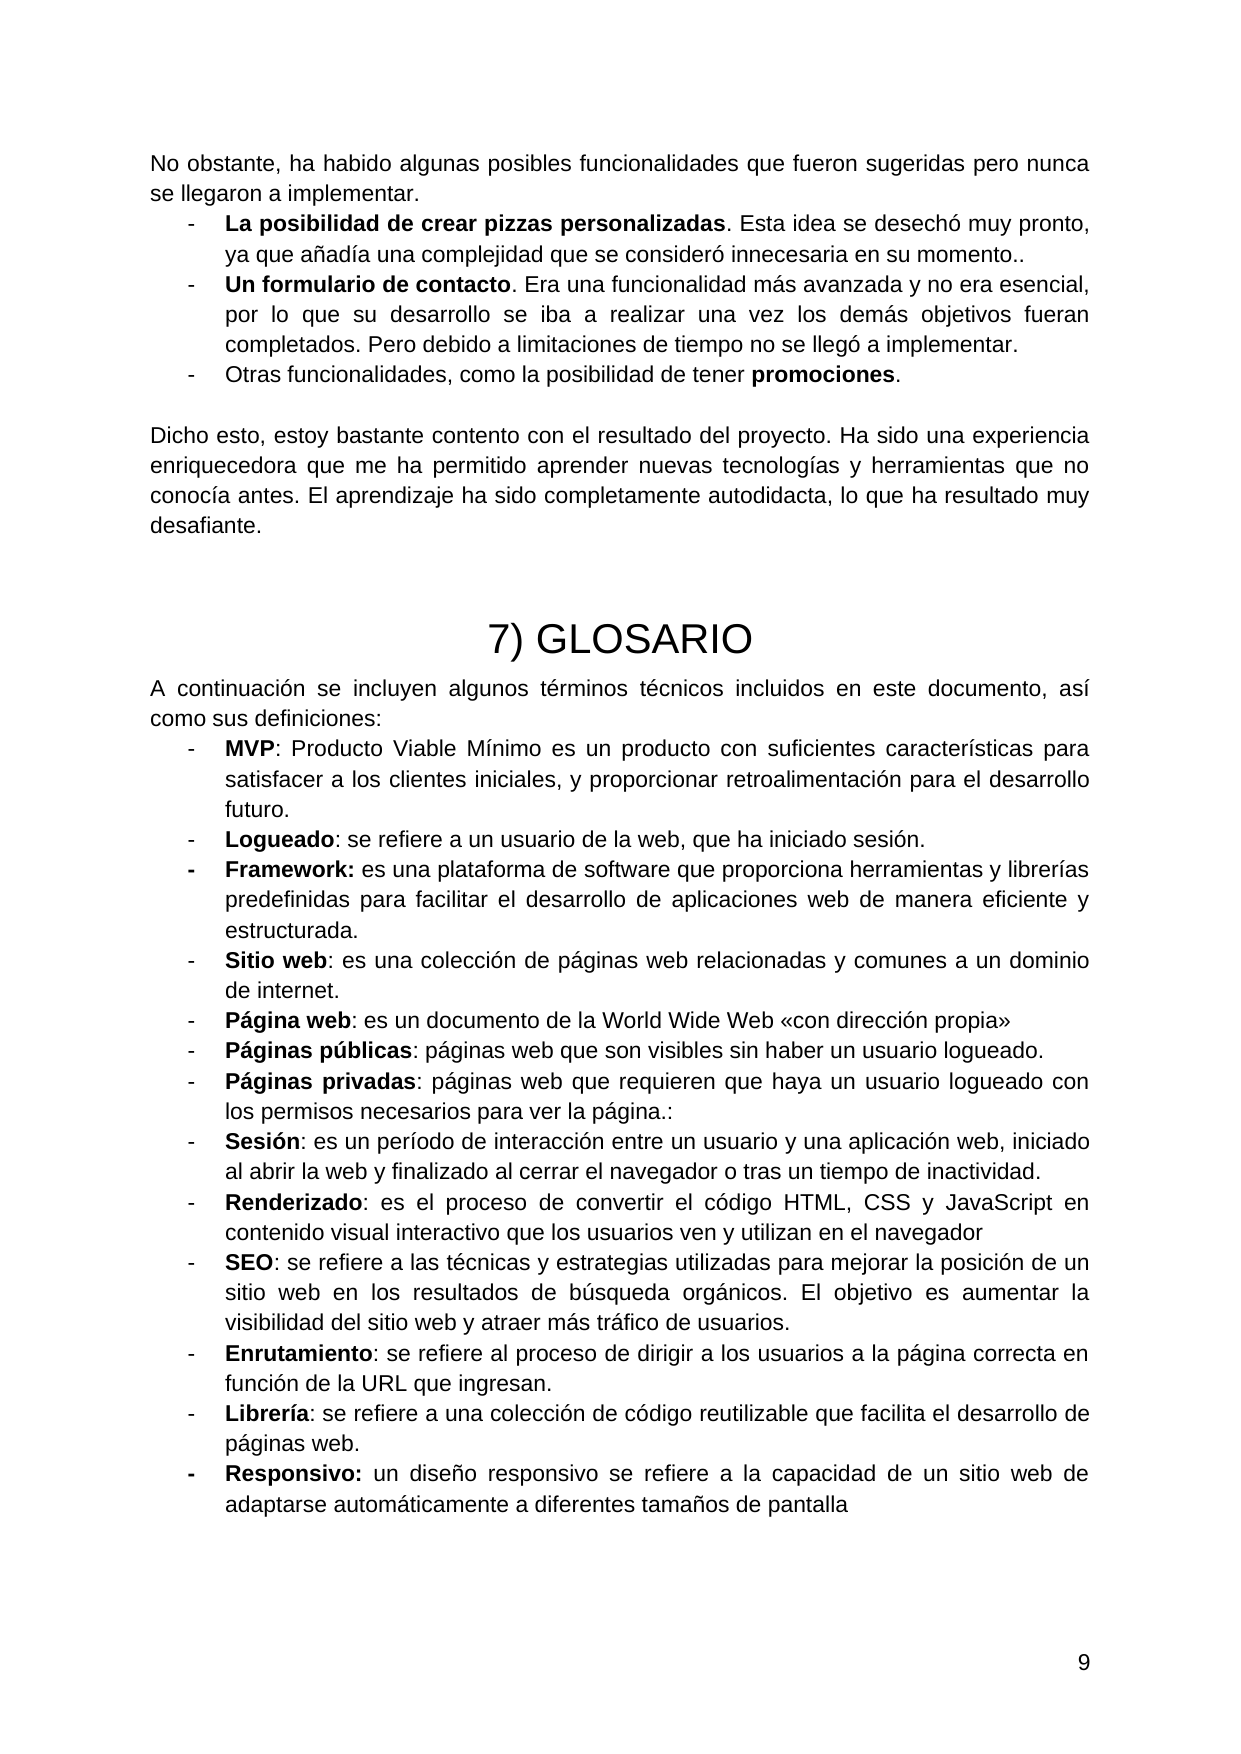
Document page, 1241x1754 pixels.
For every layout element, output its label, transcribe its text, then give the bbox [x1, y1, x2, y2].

list Logueado: se refiere a un usuario de la web, que ha iniciado sesión. [187, 826, 1090, 852]
list Páginas privadas: páginas web que requieren que haya un usuario logueado con los permisos necesarios para ver la página.: [187, 1068, 1090, 1124]
subtitle 7) GLOSARIO [150, 614, 1090, 662]
text Dicho esto, estoy bastante contento con el resultado del proyecto. Ha sido una experiencia enriquecedora que me ha permitido aprender nuevas tecnologías y herramientas que no conocía antes. El aprendizaje ha sido completamente autodidacta, lo que ha resultado muy desafiante. [150, 422, 1090, 539]
text A continuación se incluyen algunos términos técnicos incluidos en este documento, así como sus definiciones: [150, 675, 1090, 732]
list Un formulario de contacto. Era una funcionalidad más avanzada y no era esencial, por lo que su desarrollo se iba a realizar una vez los demás objetivos fueran completados. Pero debido a limitaciones de tiempo no se llegó a implementar. [187, 271, 1090, 358]
text No obstante, ha habido algunas posibles funcionalidades que fueron sugeridas pero nunca se llegaron a implementar. [150, 150, 1090, 207]
list La posibilidad de crear pizzas personalizadas. Esta idea se desechó muy pronto, ya que añadía una complejidad que se consideró innecesaria en su momento.. [187, 210, 1090, 267]
list MVP: Producto Viable Mínimo es un producto con suficientes características para satisfacer a los clientes iniciales, y proporcionar retroalimentación para el desarrollo futuro. [187, 735, 1090, 822]
list Sesión: es un período de interacción entre un usuario y una aplicación web, iniciado al abrir la web y finalizado al cerrar el navegador o tras un tiempo de inactividad. [187, 1128, 1090, 1185]
list Páginas públicas: páginas web que son visibles sin haber un usuario logueado. [187, 1037, 1090, 1064]
list Librería: se refiere a una colección de código reutilizable que facilita el desarrollo de páginas web. [187, 1400, 1090, 1457]
list Framework: es una plataforma de software que proporciona herramientas y librerías predefinidas para facilitar el desarrollo de aplicaciones web de manera eficiente y estructurada. [187, 856, 1090, 943]
list Enrutamiento: se refiere al proceso de dirigir a los usuarios a la página correcta en función de la URL que ingresan. [187, 1339, 1090, 1396]
list Sitio web: es una colección de páginas web relacionadas y comunes a un dominio de internet. [187, 947, 1090, 1003]
list Responsivo: un diseño responsivo se refiere a la capacidad de un sitio web de adaptarse automáticamente a diferentes tamaños de pantalla [187, 1460, 1090, 1517]
list SEO: se refiere a las técnicas y estrategias utilizadas para mejorar la posición de un sitio web en los resultados de búsqueda orgánicos. El objetivo es aumentar la visibilidad del sitio web y atraer más tráfico de usuarios. [187, 1249, 1090, 1336]
list Página web: es un documento de la World Wide Web «con dirección propia» [187, 1007, 1090, 1034]
list Renderizado: es el proceso de convertir el código HTML, CSS y JavaScript en contenido visual interactivo que los usuarios ven y utilizan en el navegador [187, 1188, 1090, 1245]
list Otras funcionalidades, como la posibilidad de tener promociones. [187, 361, 1090, 388]
